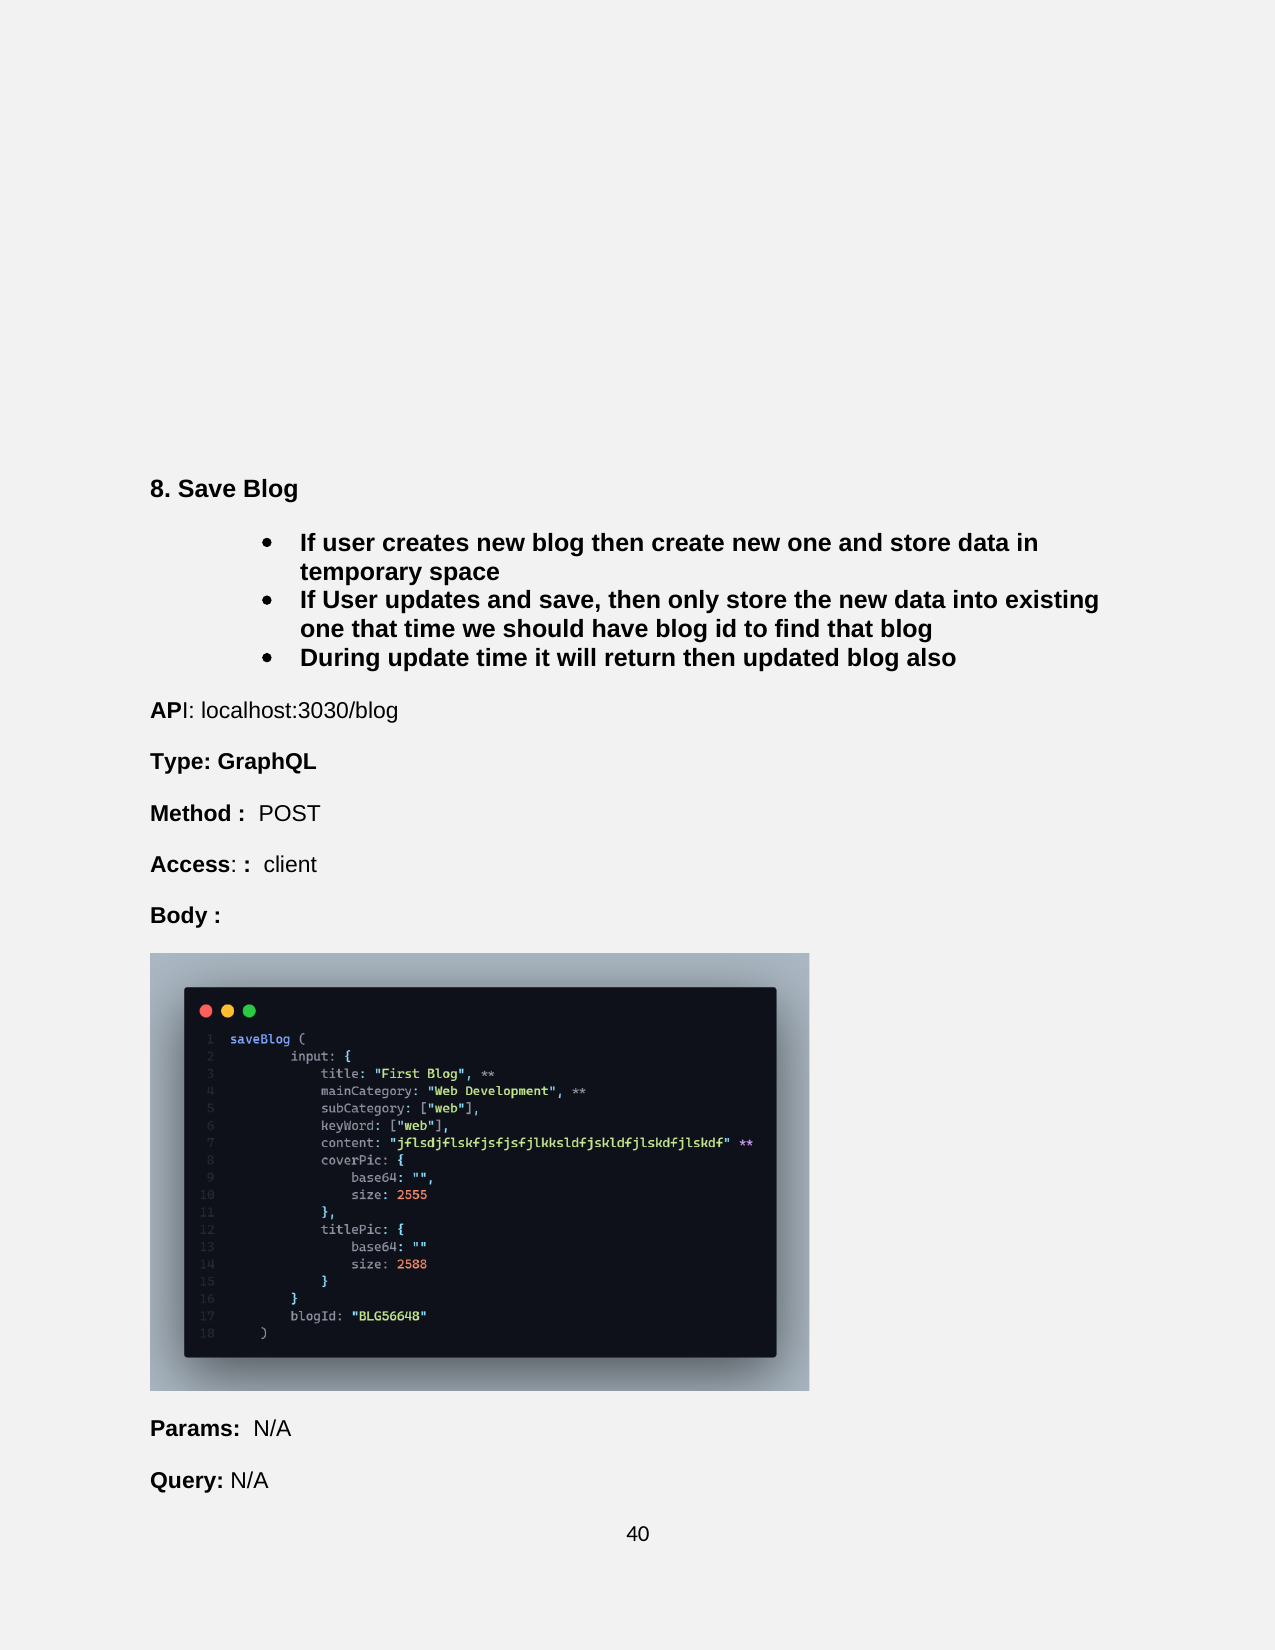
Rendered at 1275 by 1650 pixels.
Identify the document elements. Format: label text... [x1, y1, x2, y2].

text Access: : client [150, 851, 1125, 877]
list If User updates and save, then only store the new data into existing one that time we should have blog id to find that blog [262, 585, 1125, 643]
text Body : [150, 902, 1125, 929]
text 8. Save Blog [150, 474, 1125, 503]
list If user creates new blog then create new one and store data in temporary space [262, 528, 1125, 585]
text Method : POST [150, 799, 1125, 826]
list During update time it will return then updated blog also [262, 643, 1125, 672]
picture [150, 953, 810, 1391]
text Query: N/A [150, 1467, 1125, 1493]
text Params: N/A [150, 1415, 1125, 1442]
text API: localhost:3030/blog [150, 697, 1125, 723]
text Type: GraphQL [150, 748, 1125, 774]
